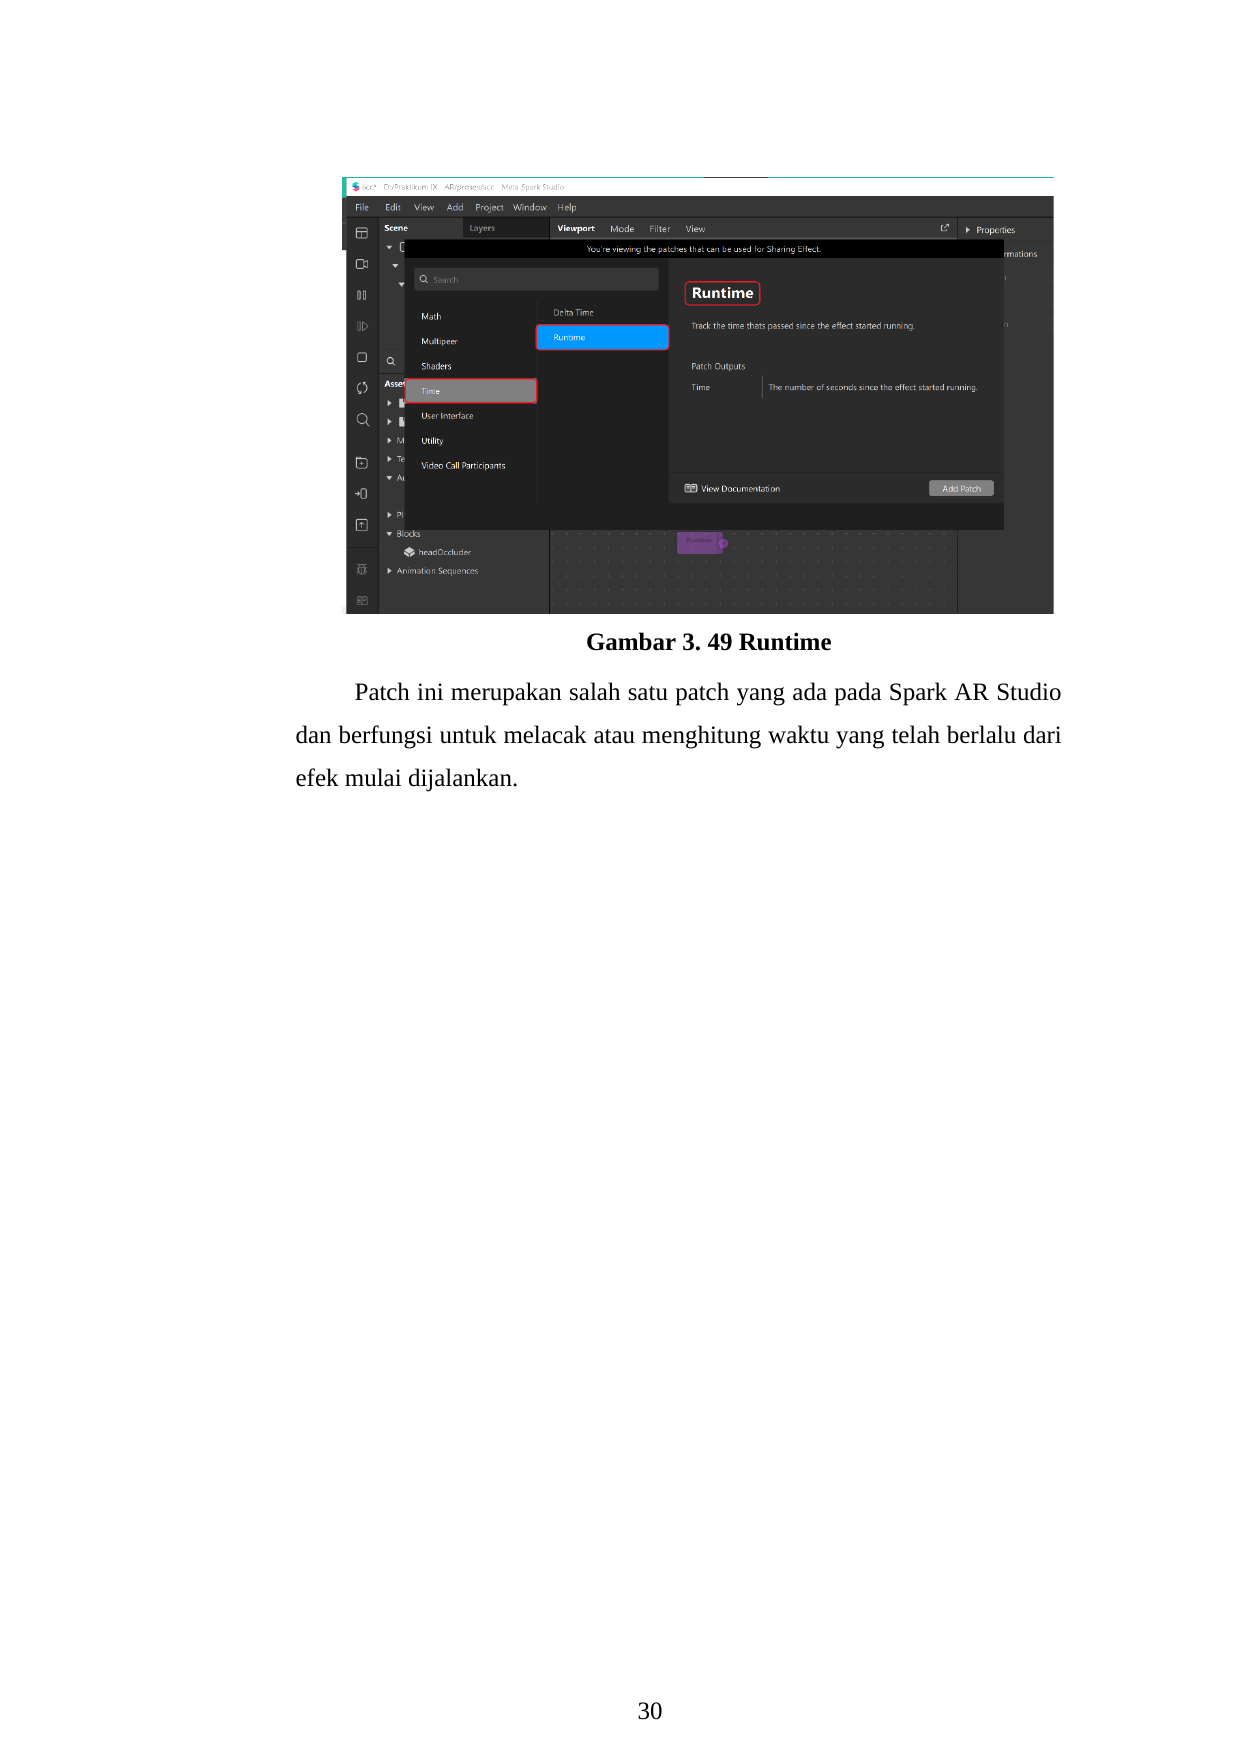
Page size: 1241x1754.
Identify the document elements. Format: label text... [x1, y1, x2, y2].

text Patch ini merupakan salah satu patch yang ada pada Spark AR Studio dan berfungsi untuk melacak atau menghitung waktu yang telah berlalu dari efek mulai dijalankan. [295, 677, 1063, 792]
picture [342, 177, 1054, 614]
